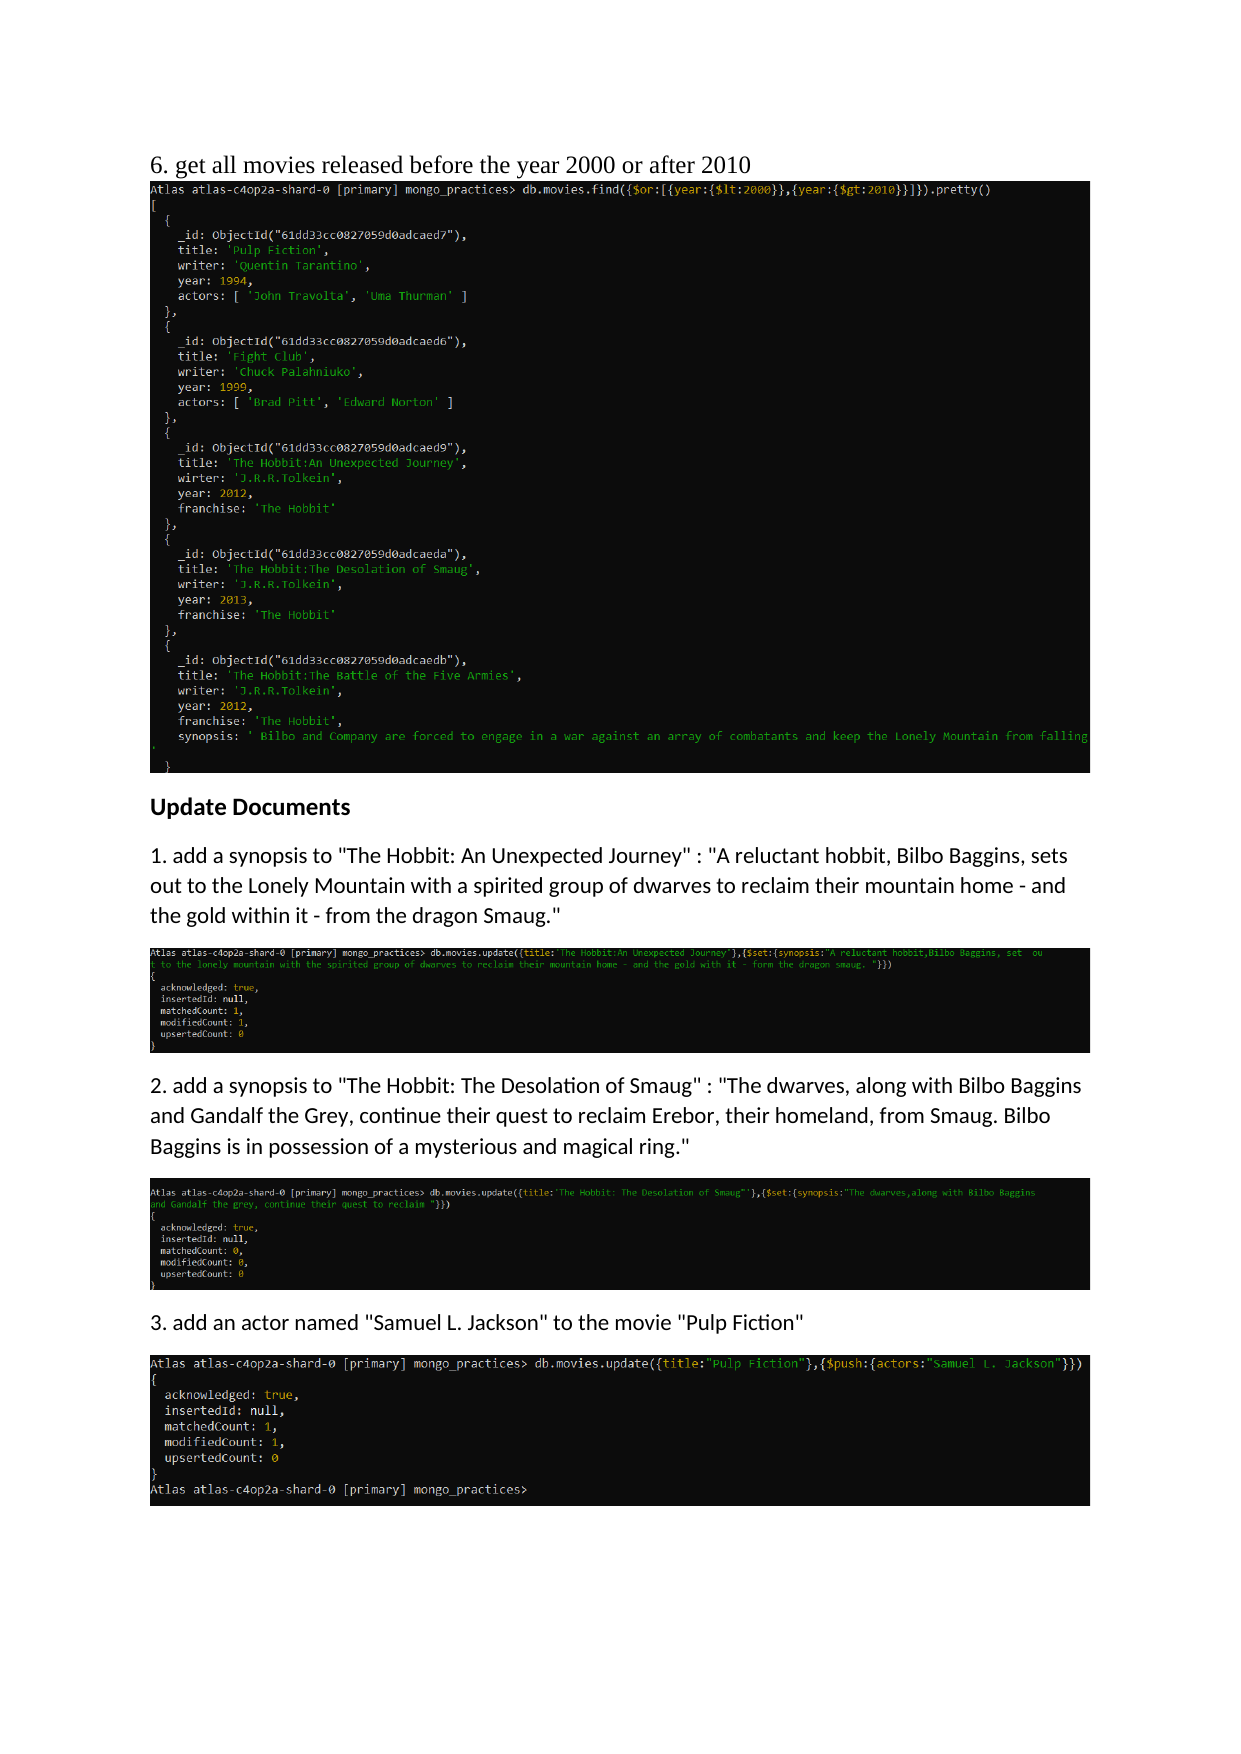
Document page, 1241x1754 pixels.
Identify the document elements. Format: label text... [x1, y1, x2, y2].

text 1. add a synopsis to "The Hobbit: An Unexpected Journey" : "A reluctant hobbit, Bilbo Baggins, sets out to the Lonely Mountain with a spirited group of dwarves to reclaim their mountain home - and the gold within it - from the dragon Smaug." [150, 841, 1090, 929]
text Update Documents [150, 791, 1090, 822]
text 6. get all movies released before the year 2000 or after 2010 [150, 150, 1090, 181]
picture [150, 181, 1091, 773]
picture [150, 1178, 1091, 1290]
picture [150, 1355, 1091, 1506]
text 2. add a synopsis to "The Hobbit: The Desolation of Smaug" : "The dwarves, along with Bilbo Baggins and Gandalf the Grey, continue their quest to reclaim Erebor, their homeland, from Smaug. Bilbo Baggins is in possession of a mysterious and magical ring." [150, 1071, 1090, 1160]
picture [150, 948, 1091, 1053]
text 3. add an actor named "Samuel L. Jackson" to the movie "Pulp Fiction" [150, 1308, 1090, 1337]
